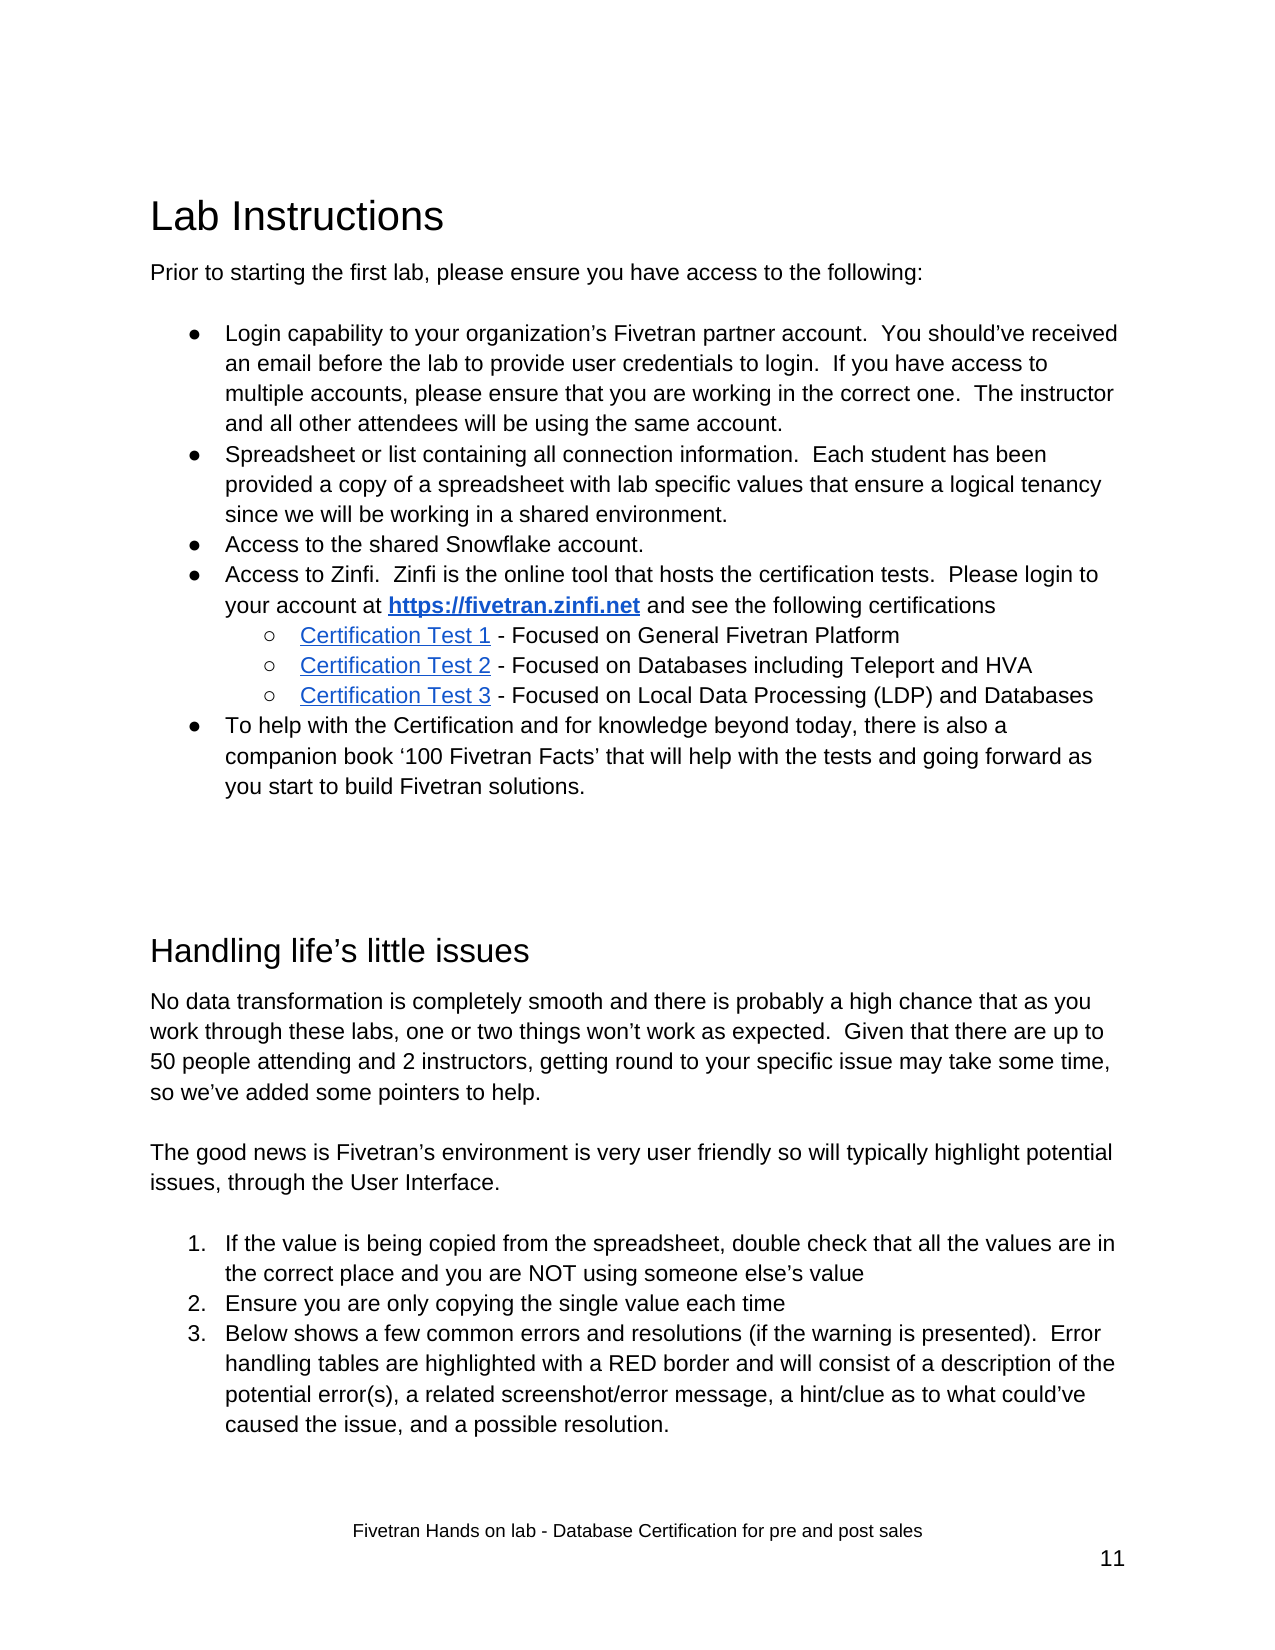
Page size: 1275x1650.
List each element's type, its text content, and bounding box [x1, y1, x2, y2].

list Certification Test 1 - Focused on General Fivetran Platform [262, 622, 1125, 648]
list Access to Zinfi. Zinfi is the online tool that hosts the certification tests. Please login to your account at https://fivetran.zinfi.net and see the following certifications [187, 561, 1125, 618]
subtitle Handling life’s little issues [150, 931, 1125, 969]
list Certification Test 3 - Focused on Local Data Processing (LDP) and Databases [262, 682, 1125, 708]
list Access to the shared Snowflake account. [187, 531, 1125, 557]
text Prior to starting the first lab, please ensure you have access to the following: [150, 259, 1125, 286]
list Spreadsheet or list containing all connection information. Each student has been provided a copy of a spreadsheet with lab specific values that ensure a logical tenancy since we will be working in a shared environment. [187, 441, 1125, 527]
subtitle Lab Instructions [150, 192, 1125, 239]
list Below shows a few common errors and resolutions (if the warning is presented). Error handling tables are highlighted with a RED border and will consist of a description of the potential error(s), a related screenshot/error message, a hint/clue as to what could’ve caused the issue, and a possible resolution. [187, 1320, 1125, 1437]
list If the value is being copied from the spreadsheet, double check that all the values are in the correct place and you are NOT using someone else’s value [187, 1229, 1125, 1286]
list Certification Test 2 - Focused on Databases including Teleport and HVA [262, 652, 1125, 678]
list Ensure you are only copying the single value each time [187, 1290, 1125, 1316]
list To help with the Certification and for knowledge beyond today, there is also a companion book ‘100 Fivetran Facts’ that will help with the tests and going forward as you start to build Fivetran solutions. [187, 712, 1125, 799]
text No data transformation is completely smooth and there is probably a high chance that as you work through these labs, one or two things won’t work as expected. Given that there are up to 50 people attending and 2 instructors, getting round to your specific issue may take some time, so we’ve added some pointers to help. [150, 988, 1125, 1105]
text The good news is Fivetran’s environment is very user friendly so will typically highlight potential issues, through the User Interface. [150, 1139, 1125, 1195]
list Login capability to your organization’s Fivetran partner account. You should’ve received an email before the lab to provide user credentials to login. If you have access to multiple accounts, please ensure that you are working in the correct one. The instructor and all other attendees will be using the same account. [187, 320, 1125, 437]
